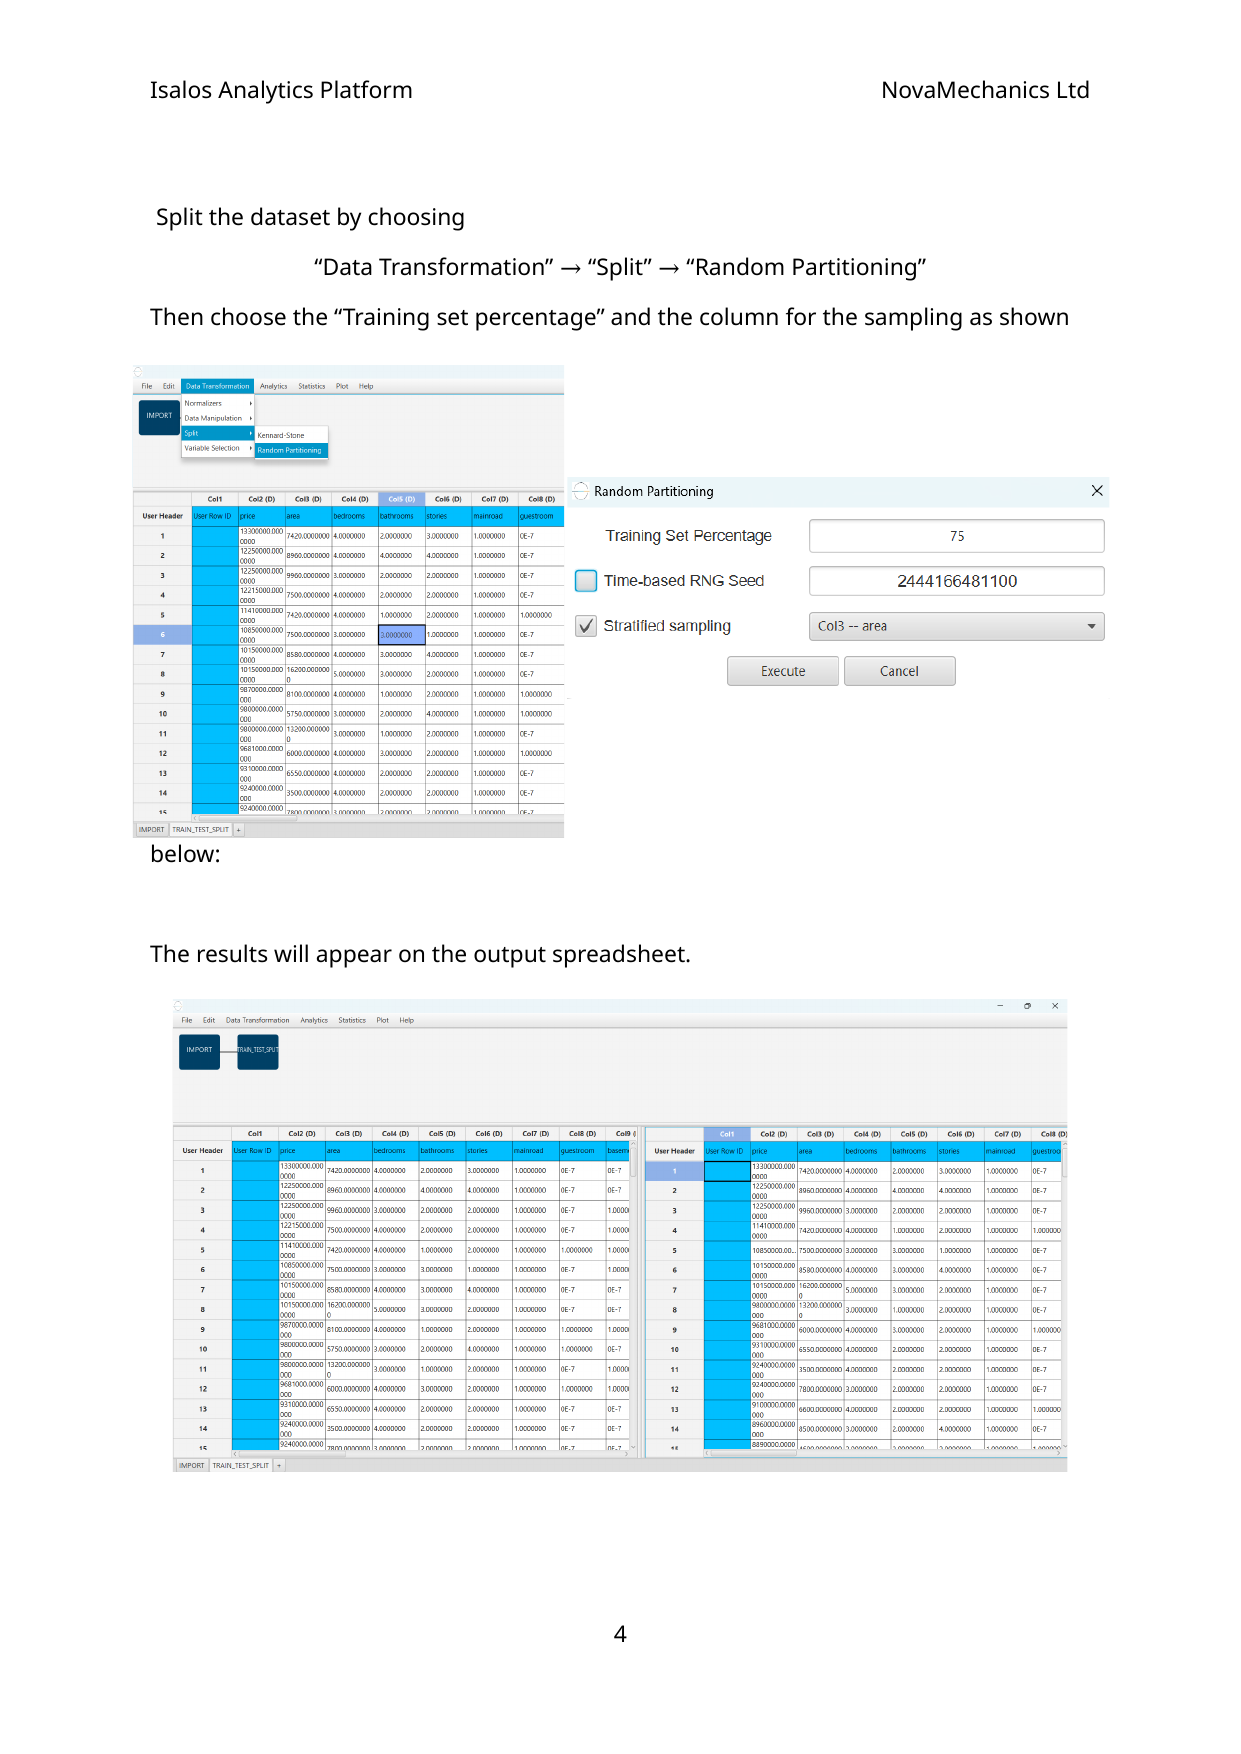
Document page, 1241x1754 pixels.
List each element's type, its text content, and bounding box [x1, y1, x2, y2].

text “Data Transformation” → “Split” → “Random Partitioning” [150, 251, 1090, 282]
picture [567, 477, 1110, 699]
picture [172, 999, 1068, 1472]
picture [132, 365, 565, 838]
text Split the dataset by choosing [150, 200, 1090, 232]
text The results will appear on the output spreadsheet. [150, 938, 1090, 970]
